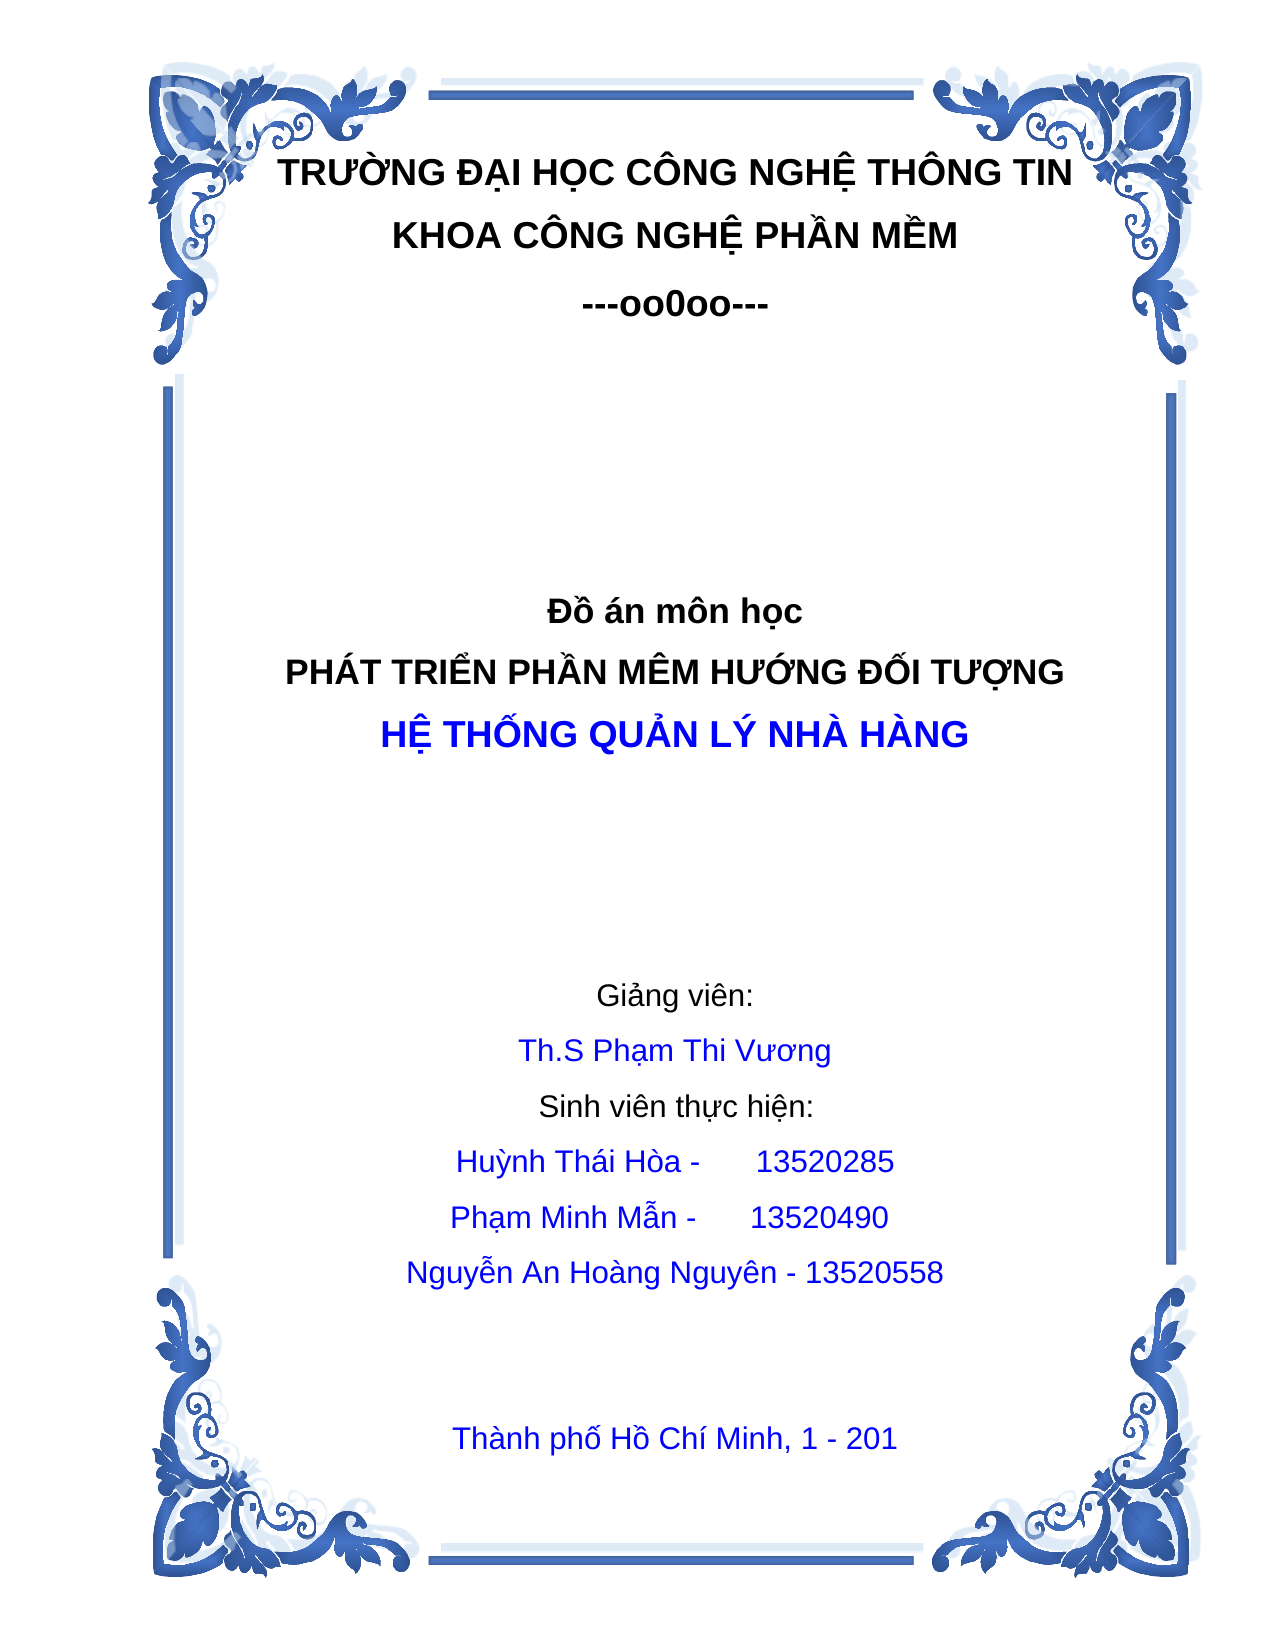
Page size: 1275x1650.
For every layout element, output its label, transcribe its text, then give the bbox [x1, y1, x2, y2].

title PHÁT TRIỂN PHẦN MÊM HƯỚNG ĐỐI TƯỢNG [150, 651, 1125, 692]
title HỆ THỐNG QUẢN LÝ NHÀ HÀNG [150, 712, 1125, 755]
text ---oo0oo--- [150, 281, 1125, 324]
text Thành phố Hồ Chí Minh, 1 - 201 [150, 1420, 1125, 1456]
text Nguyễn An Hoàng Nguyên - 13520558 [150, 1254, 1125, 1290]
text Th.S Phạm Thi Vương [150, 1032, 1125, 1068]
text Phạm Minh Mẫn - 13520490 [375, 1199, 1125, 1234]
text TRƯỜNG ĐẠI HỌC CÔNG NGHỆ THÔNG TIN [150, 150, 1125, 193]
text Sinh viên thực hiện: [150, 1088, 1125, 1124]
text Huỳnh Thái Hòa - 13520285 [150, 1143, 1125, 1179]
text Giảng viên: [150, 977, 1125, 1013]
title Đồ án môn học [150, 590, 1125, 631]
text KHOA CÔNG NGHỆ PHẦN MỀM [150, 213, 1125, 256]
